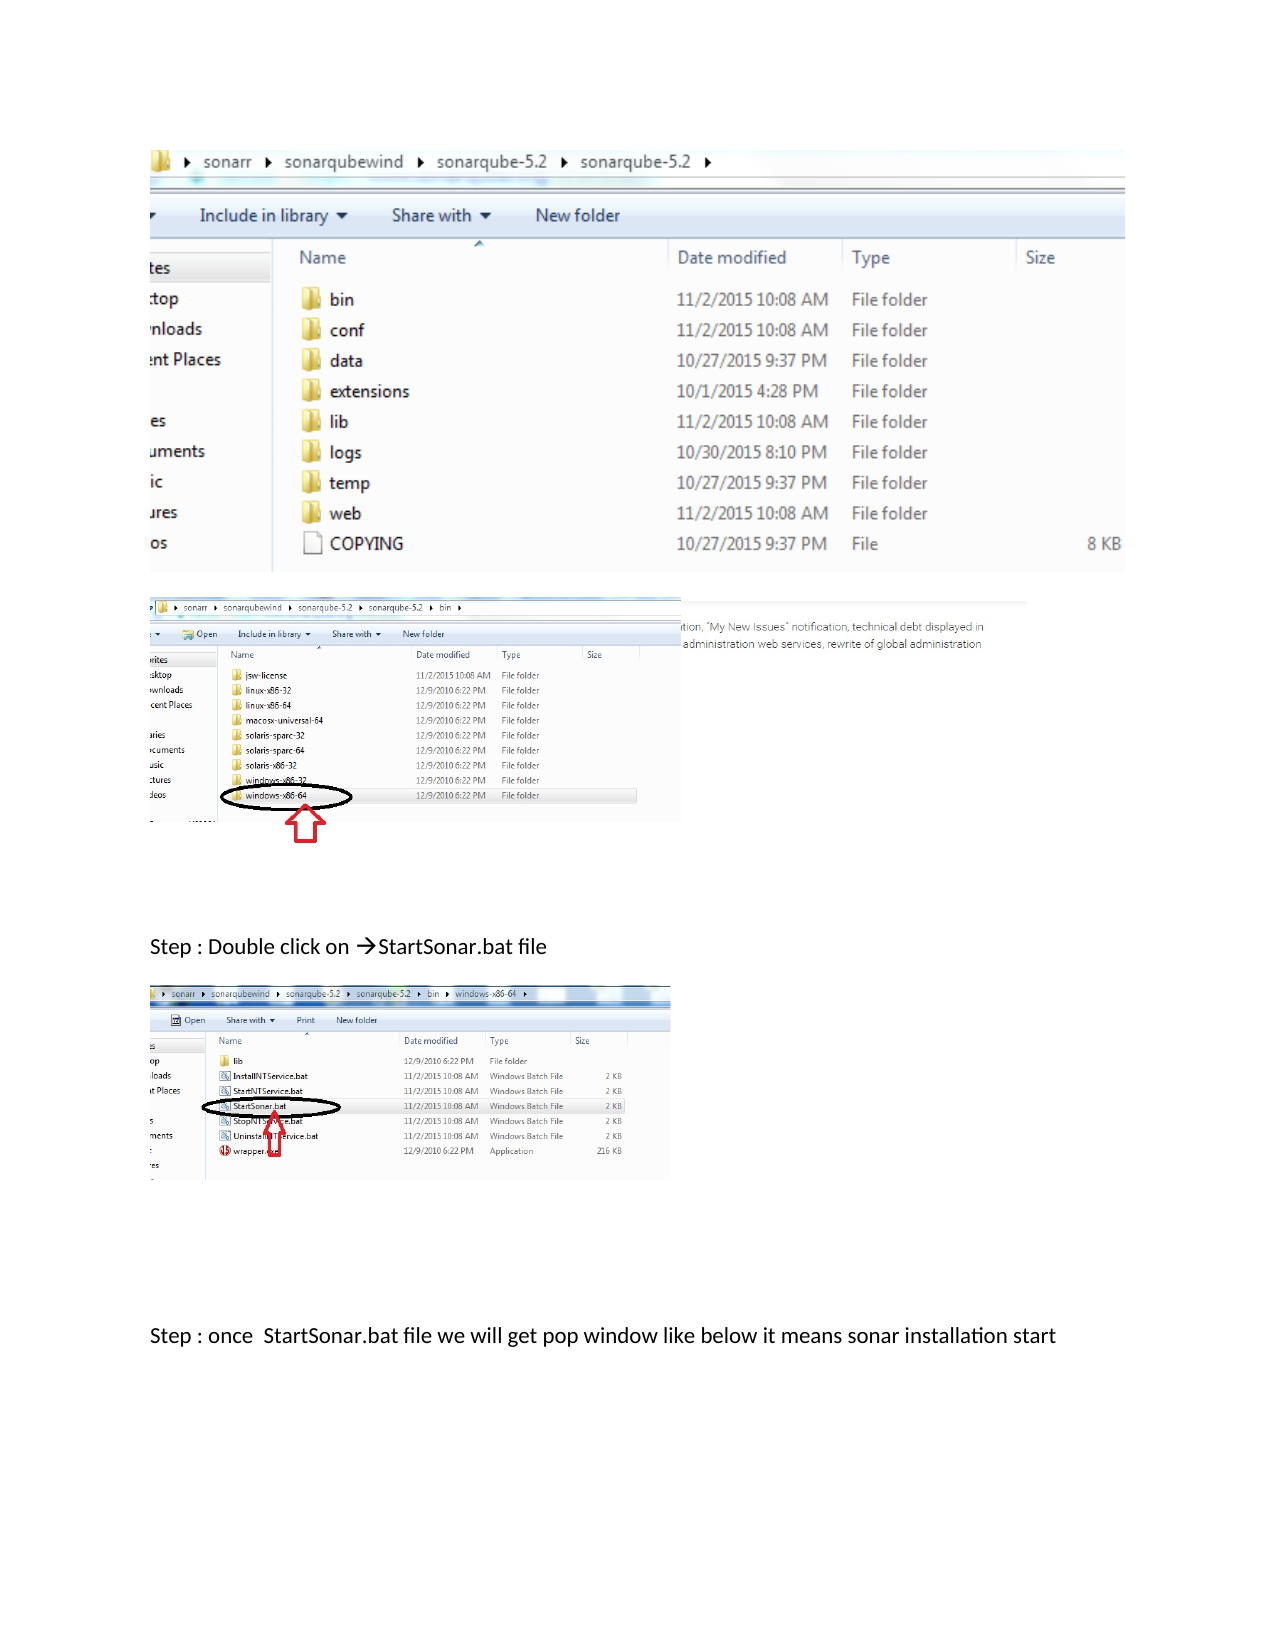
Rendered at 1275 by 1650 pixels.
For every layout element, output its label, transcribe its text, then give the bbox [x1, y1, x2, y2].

text Step : once StartSonar.bat file we will get pop window like below it means sonar installation start [150, 1321, 1125, 1349]
picture [150, 985, 1123, 1296]
picture [150, 597, 1123, 908]
text Step : Double click on StartSonar.bat file [150, 932, 1125, 961]
picture [150, 150, 1125, 572]
